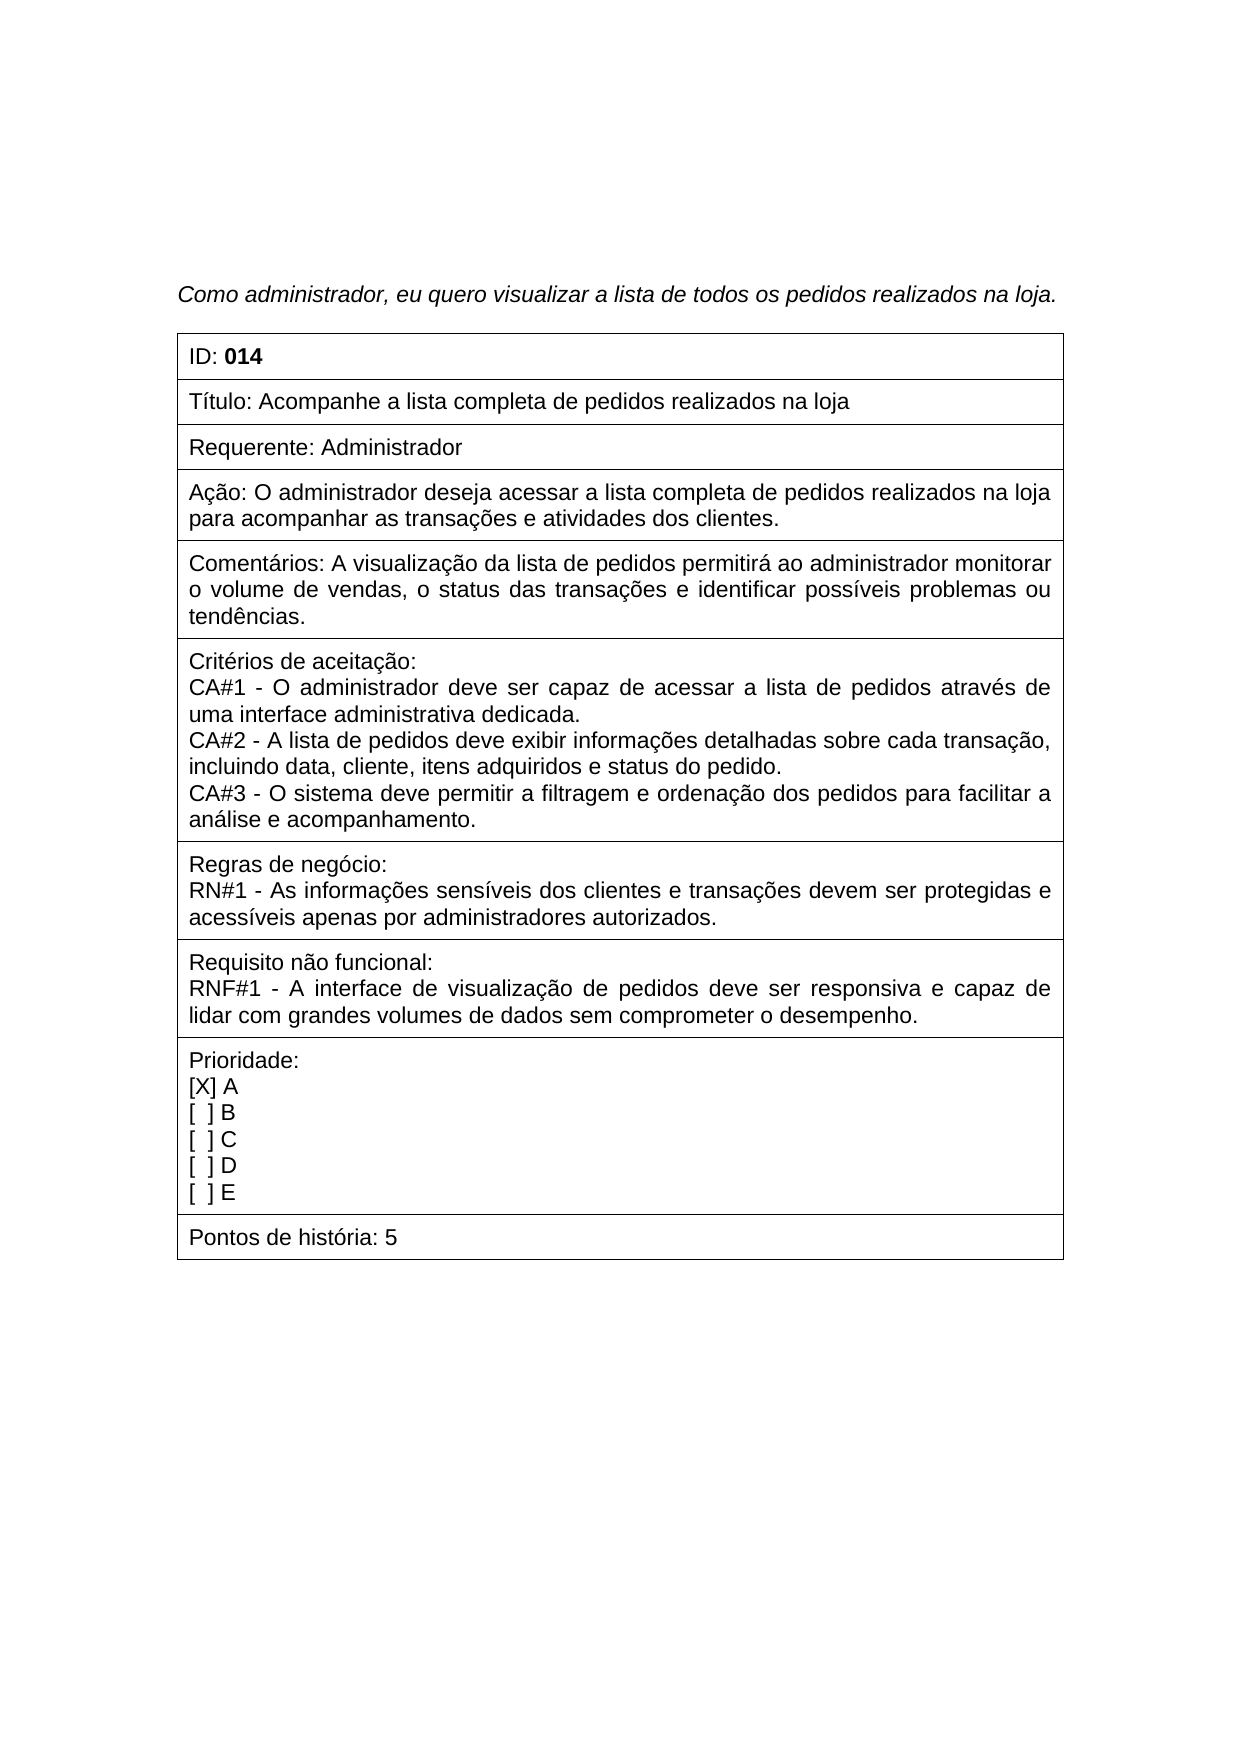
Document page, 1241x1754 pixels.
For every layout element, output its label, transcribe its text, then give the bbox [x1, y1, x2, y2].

table_cell Pontos de história: 5 [178, 1215, 1063, 1259]
table_cell Requisito não funcional: RNF#1 - A interface de visualização de pedidos deve ser responsiva e capaz de lidar com grandes volumes de dados sem comprometer o desempenho. [178, 940, 1063, 1037]
table_cell Ação: O administrador deseja acessar a lista completa de pedidos realizados na loja para acompanhar as transações e atividades dos clientes. [178, 470, 1063, 540]
text Como administrador, eu quero visualizar a lista de todos os pedidos realizados na loja. [177, 281, 1063, 307]
table_cell Regras de negócio: RN#1 - As informações sensíveis dos clientes e transações devem ser protegidas e acessíveis apenas por administradores autorizados. [178, 842, 1063, 939]
table_cell Critérios de aceitação: CA#1 - O administrador deve ser capaz de acessar a lista de pedidos através de uma interface administrativa dedicada. CA#2 - A lista de pedidos deve exibir informações detalhadas sobre cada transação, incluindo data, cliente, itens adquiridos e status do pedido. CA#3 - O sistema deve permitir a filtragem e ordenação dos pedidos para facilitar a análise e acompanhamento. [178, 639, 1063, 841]
table_cell Requerente: Administrador [178, 425, 1063, 469]
table_cell Título: Acompanhe a lista completa de pedidos realizados na loja [178, 380, 1063, 423]
table_cell Prioridade: [X] A [ ] B [ ] C [ ] D [ ] E [178, 1038, 1063, 1214]
table_header ID: 014 [178, 334, 1063, 378]
table_cell Comentários: A visualização da lista de pedidos permitirá ao administrador monitorar o volume de vendas, o status das transações e identificar possíveis problemas ou tendências. [178, 541, 1063, 638]
